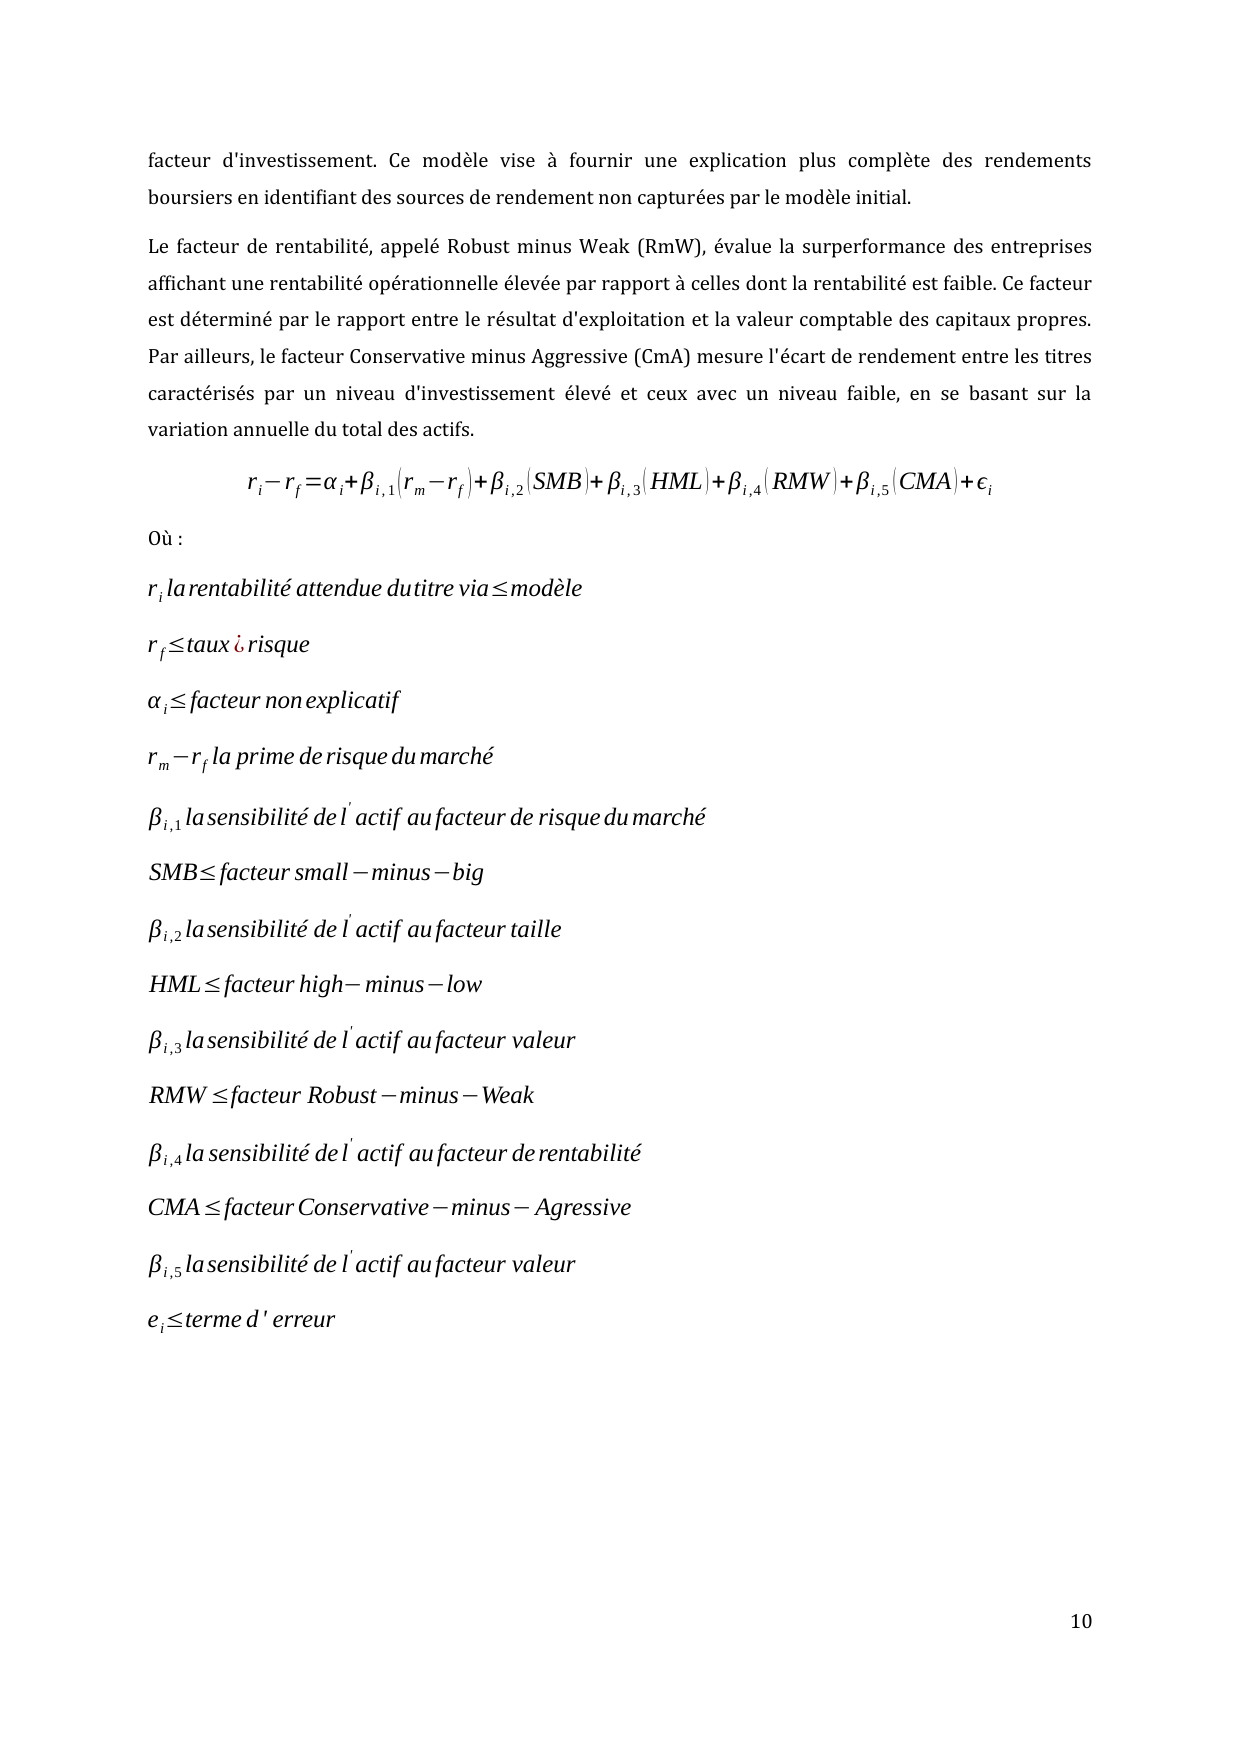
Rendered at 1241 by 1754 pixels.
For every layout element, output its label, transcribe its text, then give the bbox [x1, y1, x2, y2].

text Où : [148, 525, 1092, 550]
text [148, 148, 1092, 209]
text Le facteur de rentabilité, appelé Robust minus Weak (RmW), évalue la surperformance des entreprises affichant une rentabilité opérationnelle élevée par rapport à celles dont la rentabilité est faible. Ce facteur est déterminé par le rapport entre le résultat d'exploitation et la valeur comptable des capitaux propres. Par ailleurs, le facteur Conservative minus Aggressive (CmA) mesure l'écart de rendement entre les titres caractérisés par un niveau d'investissement élevé et ceux avec un niveau faible, en se basant sur la variation annuelle du total des actifs. [148, 233, 1092, 441]
